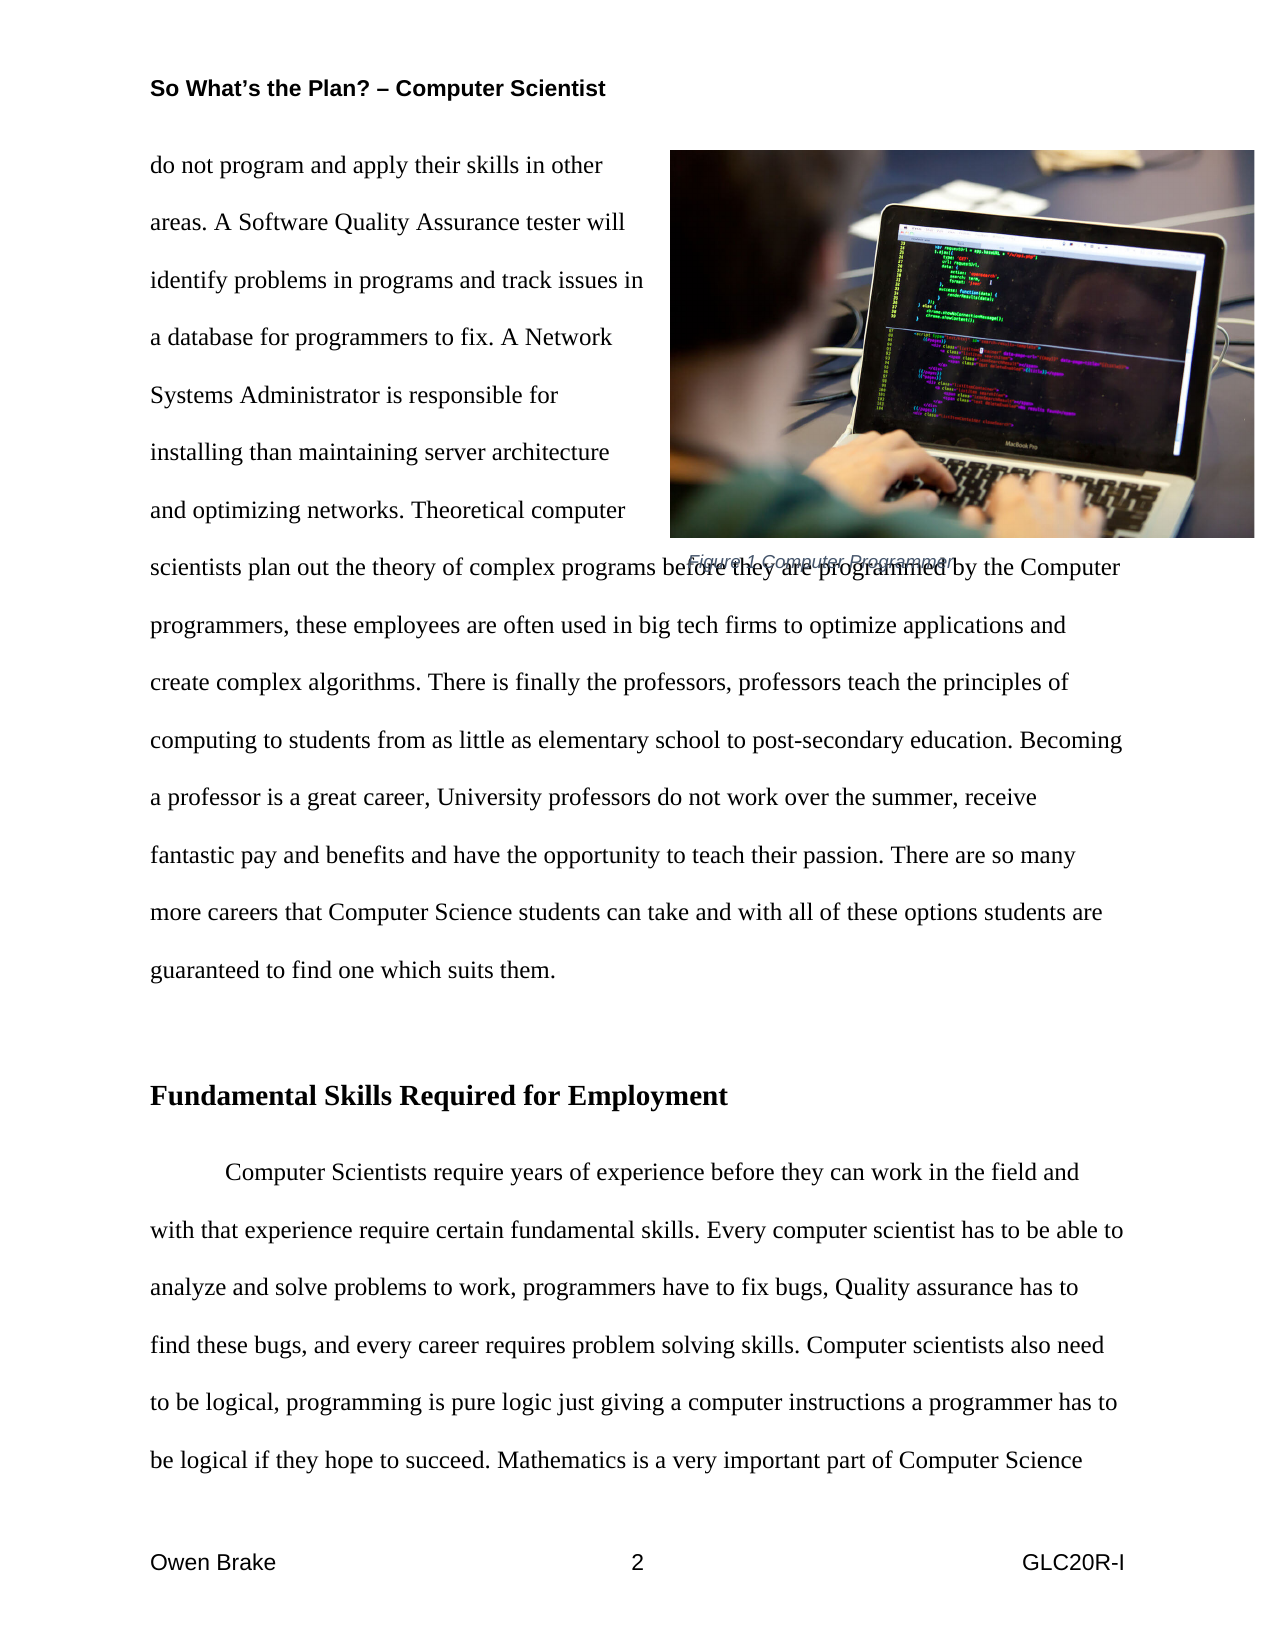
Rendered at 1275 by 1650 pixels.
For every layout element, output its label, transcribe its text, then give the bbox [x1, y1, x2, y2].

subtitle Fundamental Skills Required for Employment [150, 1078, 1125, 1111]
picture [670, 150, 1254, 538]
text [150, 1157, 1125, 1473]
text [150, 150, 1125, 984]
